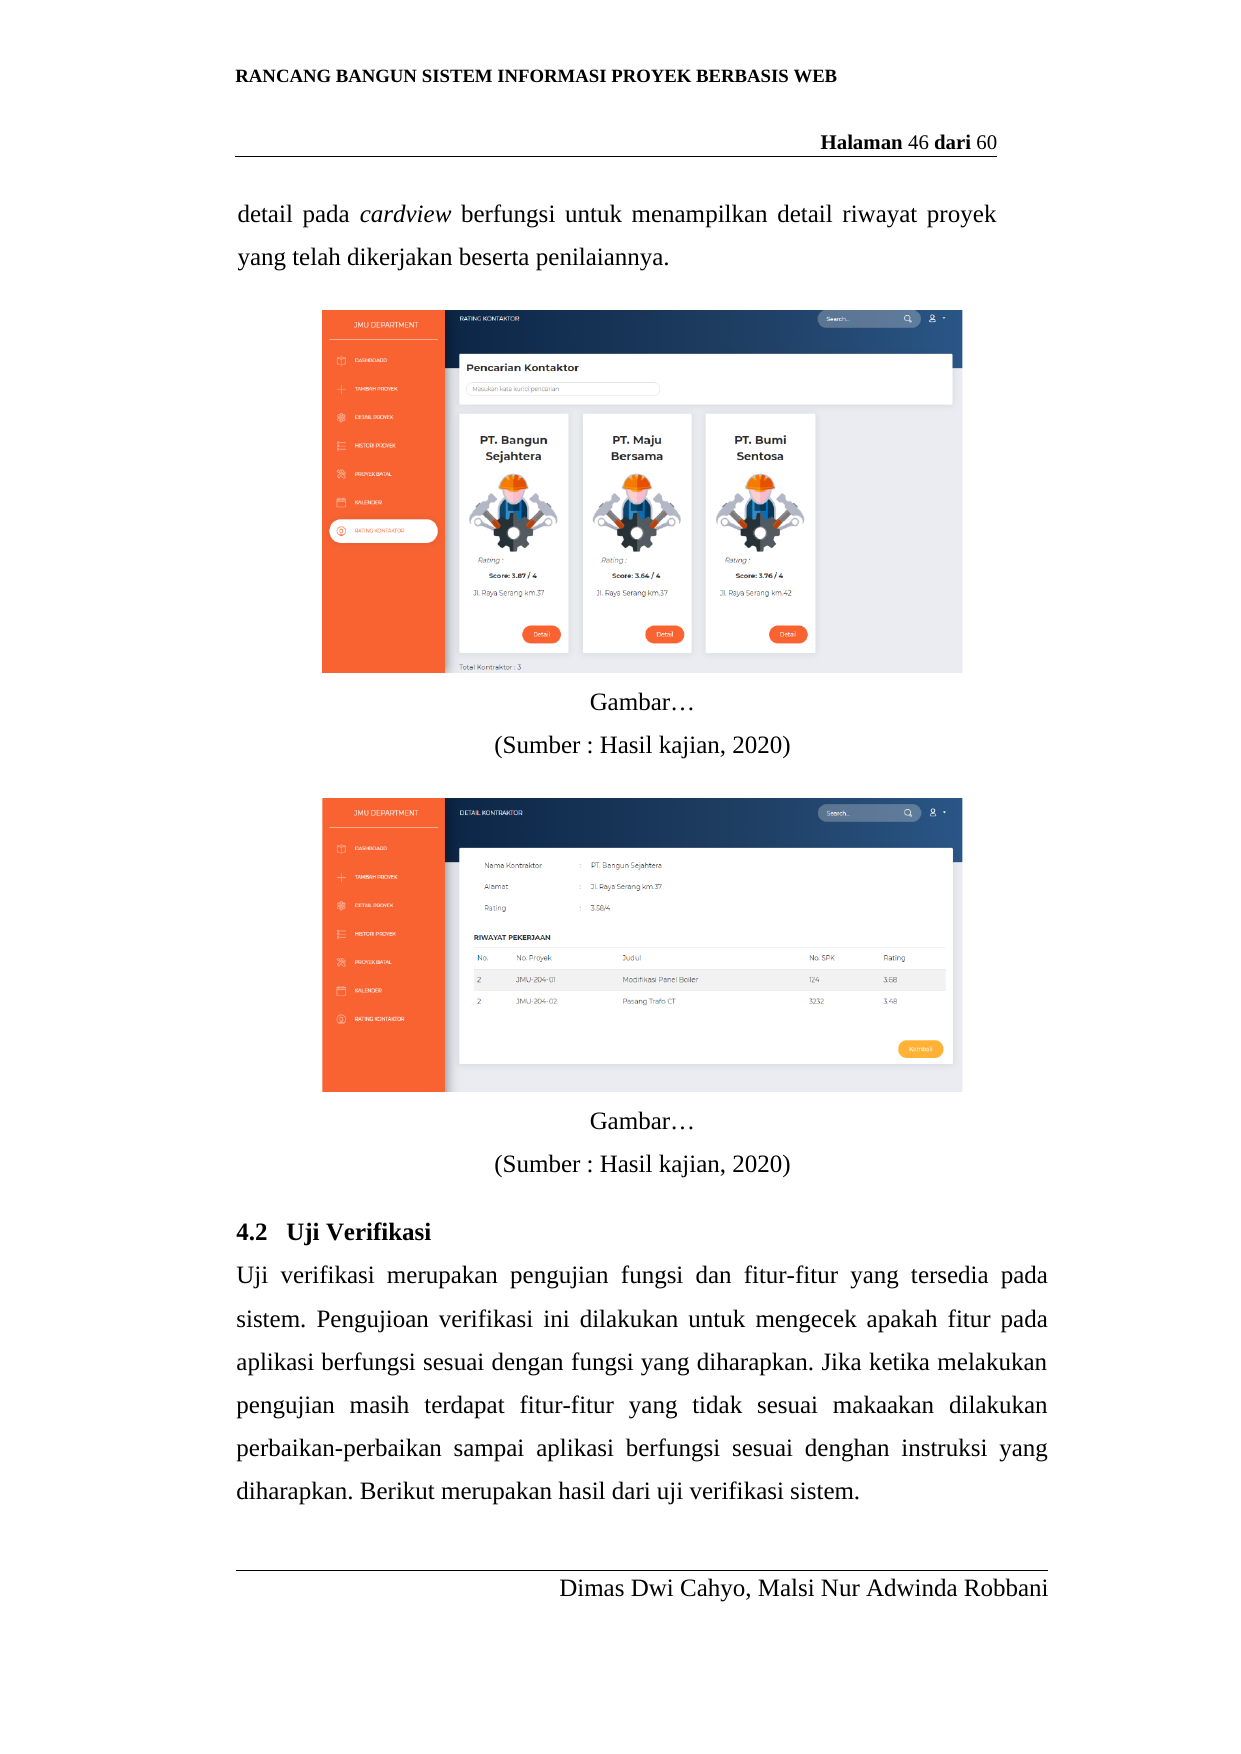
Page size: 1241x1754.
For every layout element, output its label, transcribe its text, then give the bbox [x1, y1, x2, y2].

picture [322, 798, 963, 1092]
text Gambar… [236, 1106, 1048, 1135]
text (Sumber : Hasil kajian, 2020) [236, 730, 1048, 759]
text (Sumber : Hasil kajian, 2020) [236, 1149, 1048, 1178]
picture [322, 310, 963, 673]
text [236, 199, 997, 271]
subtitle Uji Verifikasi [236, 1217, 1048, 1246]
text Gambar… [236, 687, 1048, 716]
text Uji verifikasi merupakan pengujian fungsi dan fitur-fitur yang tersedia pada sistem. Pengujioan verifikasi ini dilakukan untuk mengecek apakah fitur pada aplikasi berfungsi sesuai dengan fungsi yang diharapkan. Jika ketika melakukan pengujian masih terdapat fitur-fitur yang tidak sesuai makaakan dilakukan perbaikan-perbaikan sampai aplikasi berfungsi sesuai denghan instruksi yang diharapkan. Berikut merupakan hasil dari uji verifikasi sistem. [236, 1261, 1048, 1505]
